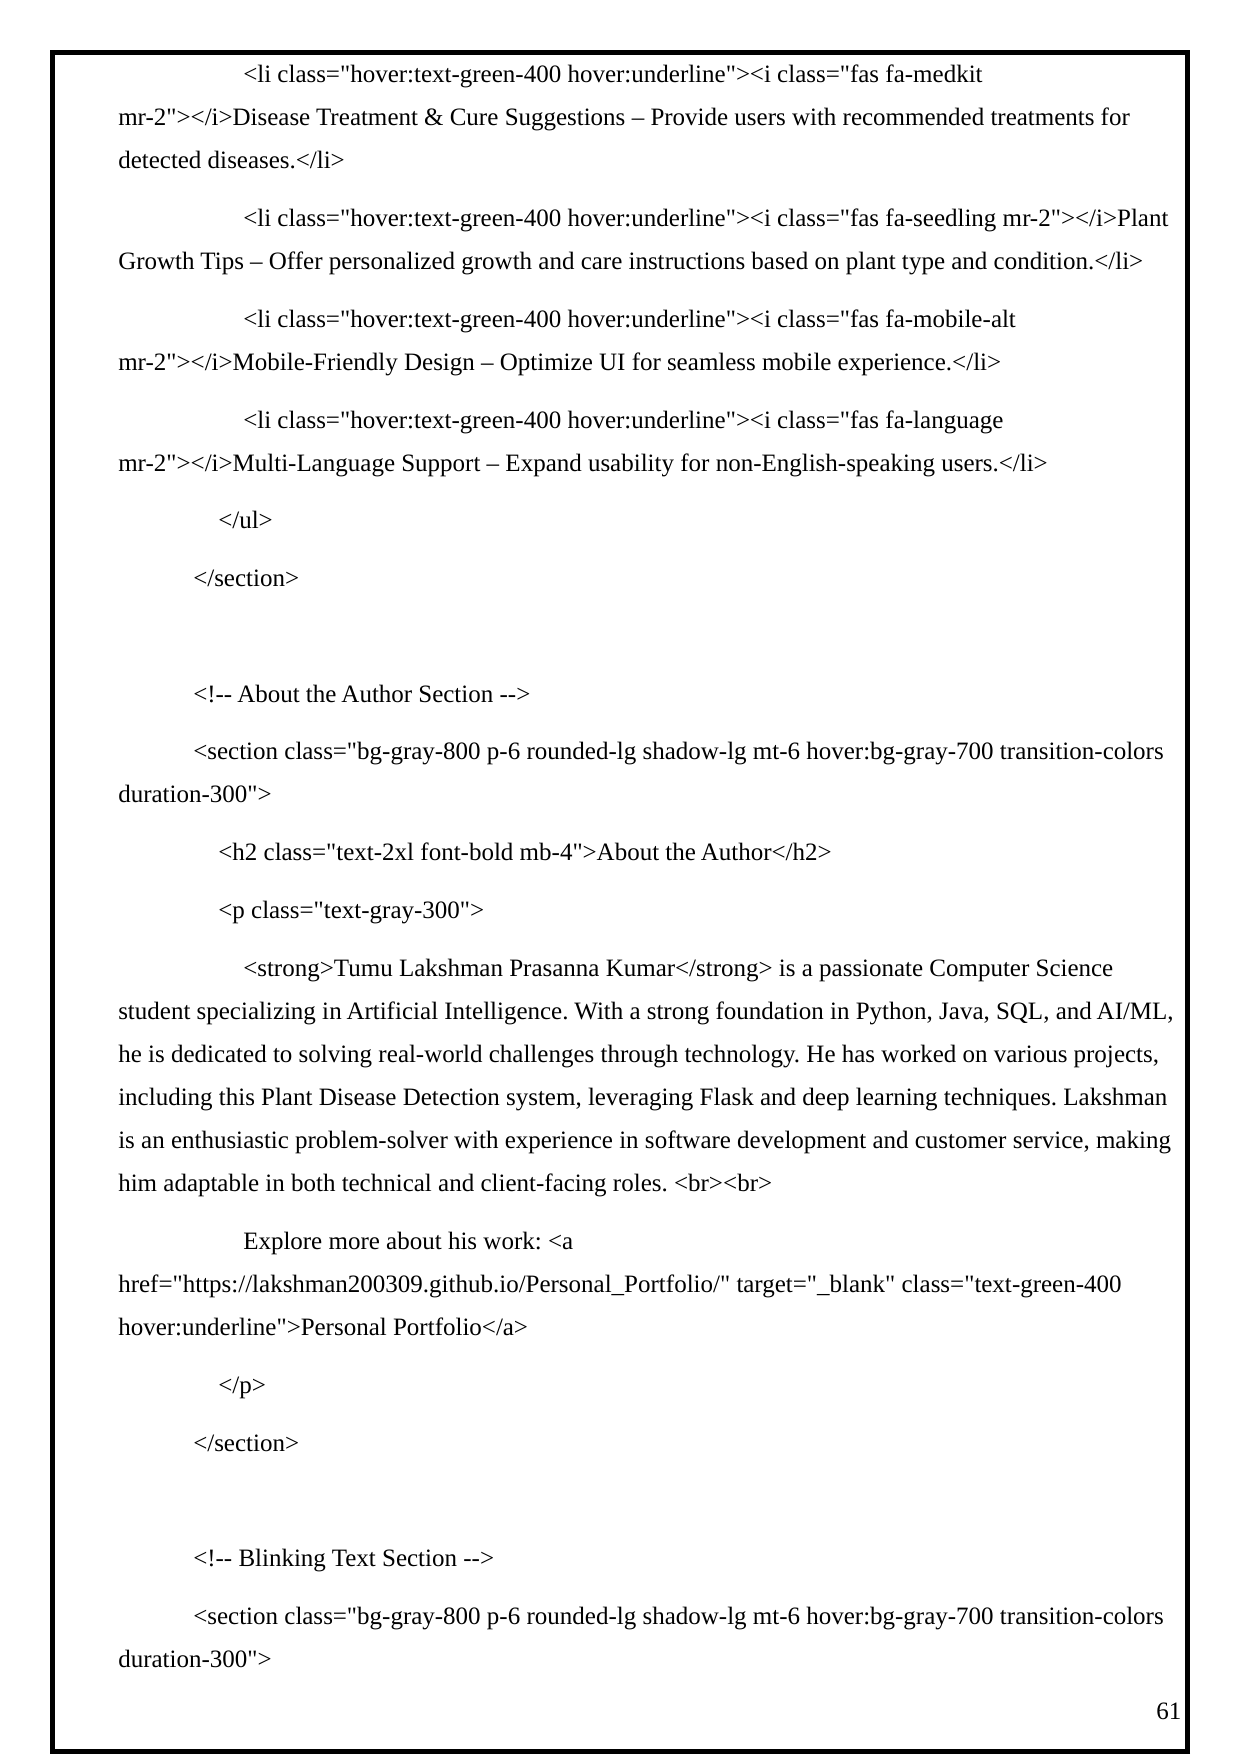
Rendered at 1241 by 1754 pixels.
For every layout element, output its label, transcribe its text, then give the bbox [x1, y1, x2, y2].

text <li class="hover:text-green-400 hover:underline"><i class="fas fa-seedling mr-2"></i>Plant Growth Tips – Offer personalized growth and care instructions based on plant type and condition.</li> [118, 203, 1181, 275]
text </section> [118, 563, 1181, 592]
text <!-- About the Author Section --> [118, 679, 1181, 707]
text </p> [118, 1370, 1181, 1399]
text Explore more about his work: <a href="https://lakshman200309.github.io/Personal_Portfolio/" target="_blank" class="text-green-400 hover:underline">Personal Portfolio</a> [118, 1226, 1181, 1341]
text <p class="text-gray-300"> [118, 895, 1181, 924]
text <h2 class="text-2xl font-bold mb-4">About the Author</h2> [118, 837, 1181, 866]
text </ul> [118, 506, 1181, 534]
text <section class="bg-gray-800 p-6 rounded-lg shadow-lg mt-6 hover:bg-gray-700 transition-colors duration-300"> [118, 1601, 1181, 1673]
text <li class="hover:text-green-400 hover:underline"><i class="fas fa-medkit mr-2"></i>Disease Treatment & Cure Suggestions – Provide users with recommended treatments for detected diseases.</li> [118, 59, 1181, 174]
text </section> [118, 1428, 1181, 1456]
text <section class="bg-gray-800 p-6 rounded-lg shadow-lg mt-6 hover:bg-gray-700 transition-colors duration-300"> [118, 736, 1181, 808]
text <li class="hover:text-green-400 hover:underline"><i class="fas fa-mobile-alt mr-2"></i>Mobile-Friendly Design – Optimize UI for seamless mobile experience.</li> [118, 304, 1181, 376]
text <li class="hover:text-green-400 hover:underline"><i class="fas fa-language mr-2"></i>Multi-Language Support – Expand usability for non-English-speaking users.</li> [118, 405, 1181, 477]
text <!-- Blinking Text Section --> [118, 1543, 1181, 1572]
text <strong>Tumu Lakshman Prasanna Kumar</strong> is a passionate Computer Science student specializing in Artificial Intelligence. With a strong foundation in Python, Java, SQL, and AI/ML, he is dedicated to solving real-world challenges through technology. He has worked on various projects, including this Plant Disease Detection system, leveraging Flask and deep learning techniques. Lakshman is an enthusiastic problem-solver with experience in software development and customer service, making him adaptable in both technical and client-facing roles. <br><br> [118, 953, 1181, 1197]
